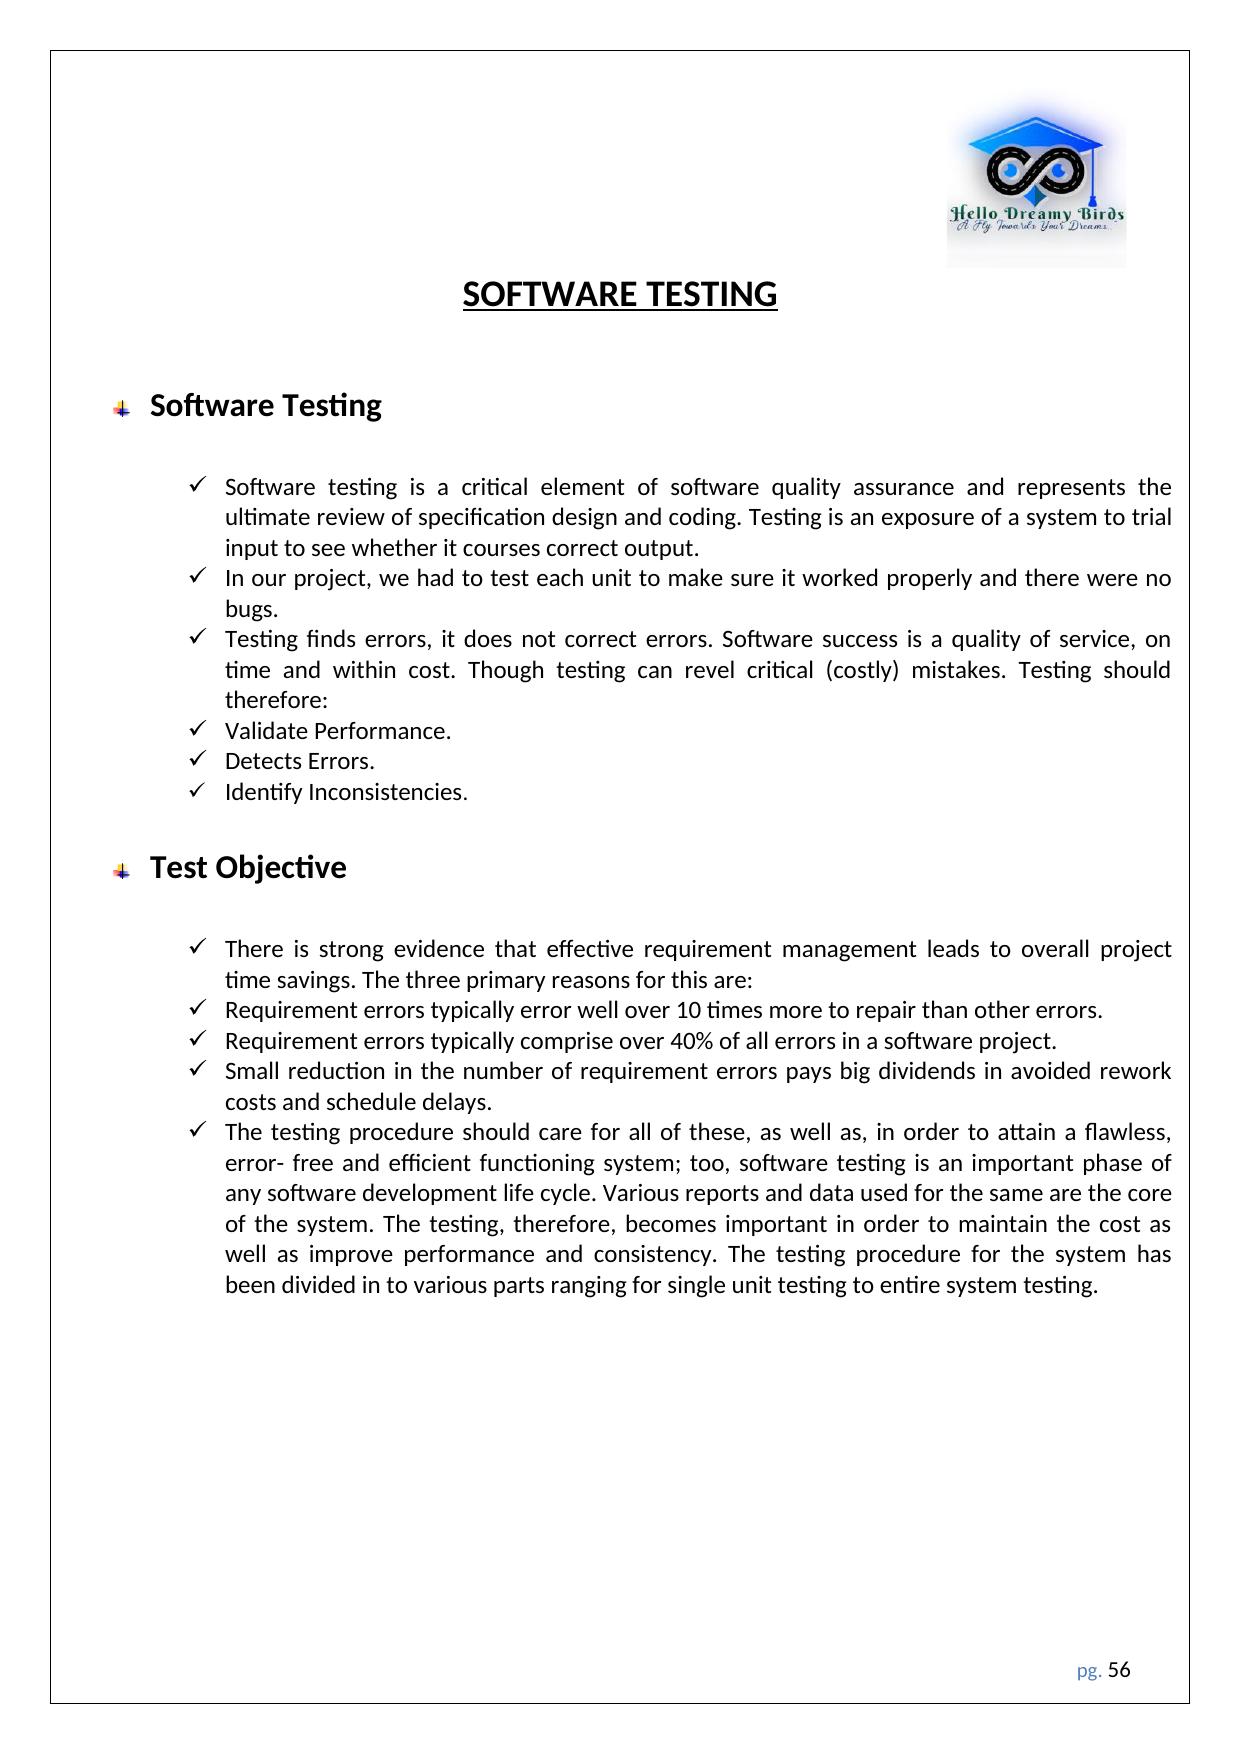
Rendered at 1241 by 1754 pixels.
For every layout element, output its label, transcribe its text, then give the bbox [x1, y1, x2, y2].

subtitle Software Testing [112, 384, 1173, 425]
list The testing procedure should care for all of these, as well as, in order to attain a flawless, error- free and efficient functioning system; too, software testing is an important phase of any software development life cycle. Various reports and data used for the same are the core of the system. The testing, therefore, becomes important in order to maintain the cost as well as improve performance and consistency. The testing procedure for the system has been divided in to various parts ranging for single unit testing to entire system testing. [187, 1117, 1173, 1300]
list Requirement errors typically comprise over 40% of all errors in a software project. [187, 1025, 1173, 1056]
list In our project, we had to test each unit to make sure it worked properly and there were no bugs. [187, 562, 1173, 623]
subtitle Test Objective [112, 847, 1173, 887]
list Requirement errors typically error well over 10 times more to repair than other errors. [187, 994, 1173, 1025]
picture [113, 399, 130, 417]
list There is strong evidence that effective requirement management leads to overall project time savings. The three primary reasons for this are: [187, 933, 1173, 994]
list Validate Performance. [187, 715, 1173, 745]
picture [946, 87, 1127, 268]
list Testing finds errors, it does not correct errors. Software success is a quality of service, on time and within cost. Though testing can revel critical (costly) mistakes. Testing should therefore: [187, 623, 1173, 715]
picture [113, 862, 130, 879]
list Software testing is a critical element of software quality assurance and represents the ultimate review of specification design and coding. Testing is an exposure of a system to trial input to see whether it courses correct output. [187, 471, 1173, 562]
subtitle SOFTWARE TESTING [158, 270, 1082, 316]
list Identify Inconsistencies. [187, 776, 1173, 806]
list Detects Errors. [187, 745, 1173, 776]
list Small reduction in the number of requirement errors pays big dividends in avoided rework costs and schedule delays. [187, 1056, 1173, 1117]
